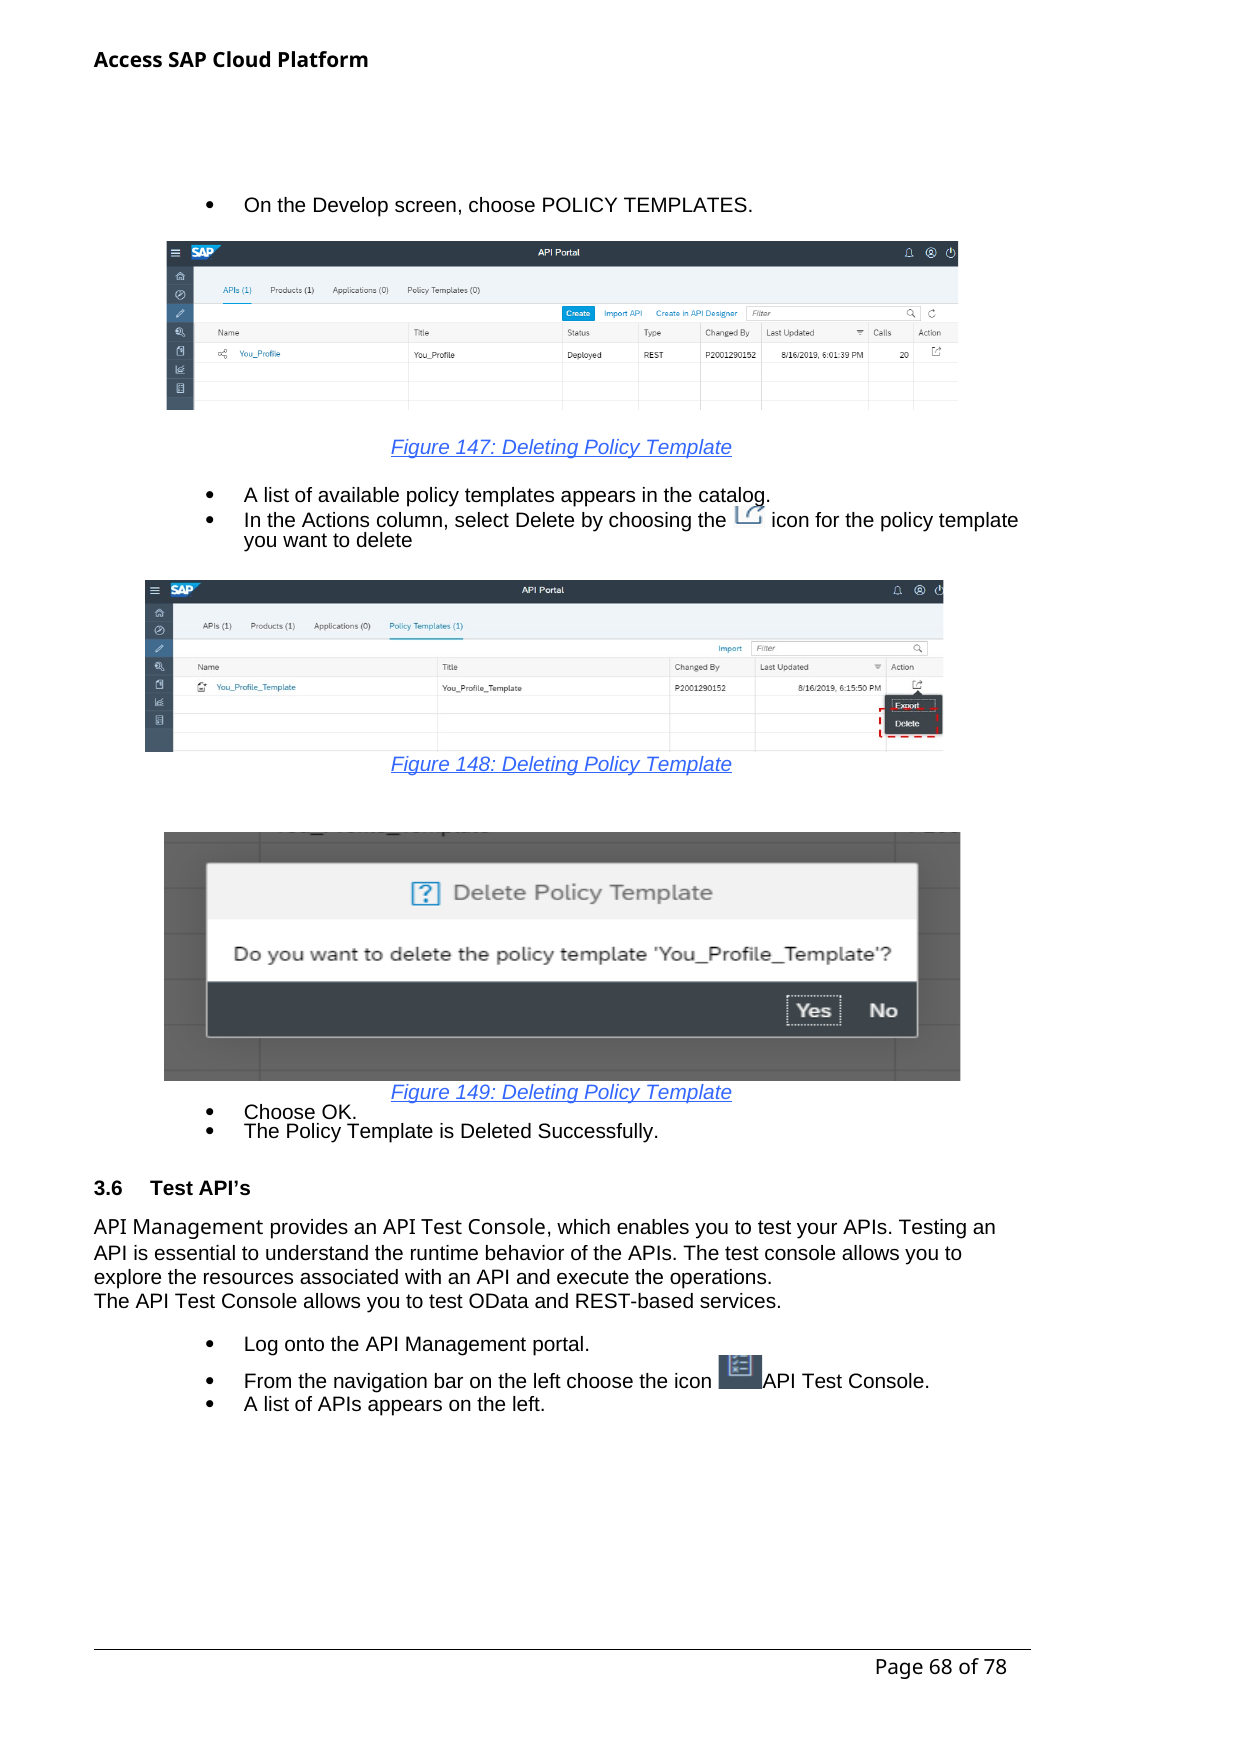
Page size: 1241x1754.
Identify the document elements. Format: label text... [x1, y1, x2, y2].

text The API Test Console allows you to test OData and REST-based services. [94, 1288, 1031, 1312]
list From the navigation bar on the left choose the icon API Test Console. [206, 1356, 1031, 1397]
text Figure 148: Deleting Policy Template [94, 751, 1031, 775]
text API Management provides an API Test Console, which enables you to test your APIs. Testing an API is essential to understand the runtime behavior of the APIs. The test console allows you to explore the resources associated with an API and execute the operations. [94, 1212, 1031, 1288]
list Test API’s [94, 1176, 1031, 1199]
picture [732, 506, 766, 528]
list The Policy Template is Deleted Successfully. [206, 1123, 1031, 1142]
picture [166, 241, 959, 410]
list A list of available policy templates appears in the catalog. [206, 487, 1031, 506]
list Choose OK. [206, 1104, 1031, 1123]
text Figure 149: Deleting Policy Template [94, 1080, 1031, 1104]
list A list of APIs appears on the left. [206, 1397, 1031, 1416]
text Figure 147: Deleting Policy Template [94, 435, 1031, 459]
list On the Develop screen, choose POLICY TEMPLATES. [206, 197, 1031, 216]
picture [145, 580, 944, 752]
picture [718, 1355, 763, 1389]
picture [164, 832, 961, 1081]
list Log onto the API Management portal. [206, 1336, 1031, 1356]
list In the Actions column, select Delete by choosing the icon for the policy template you want to delete [206, 506, 1031, 552]
